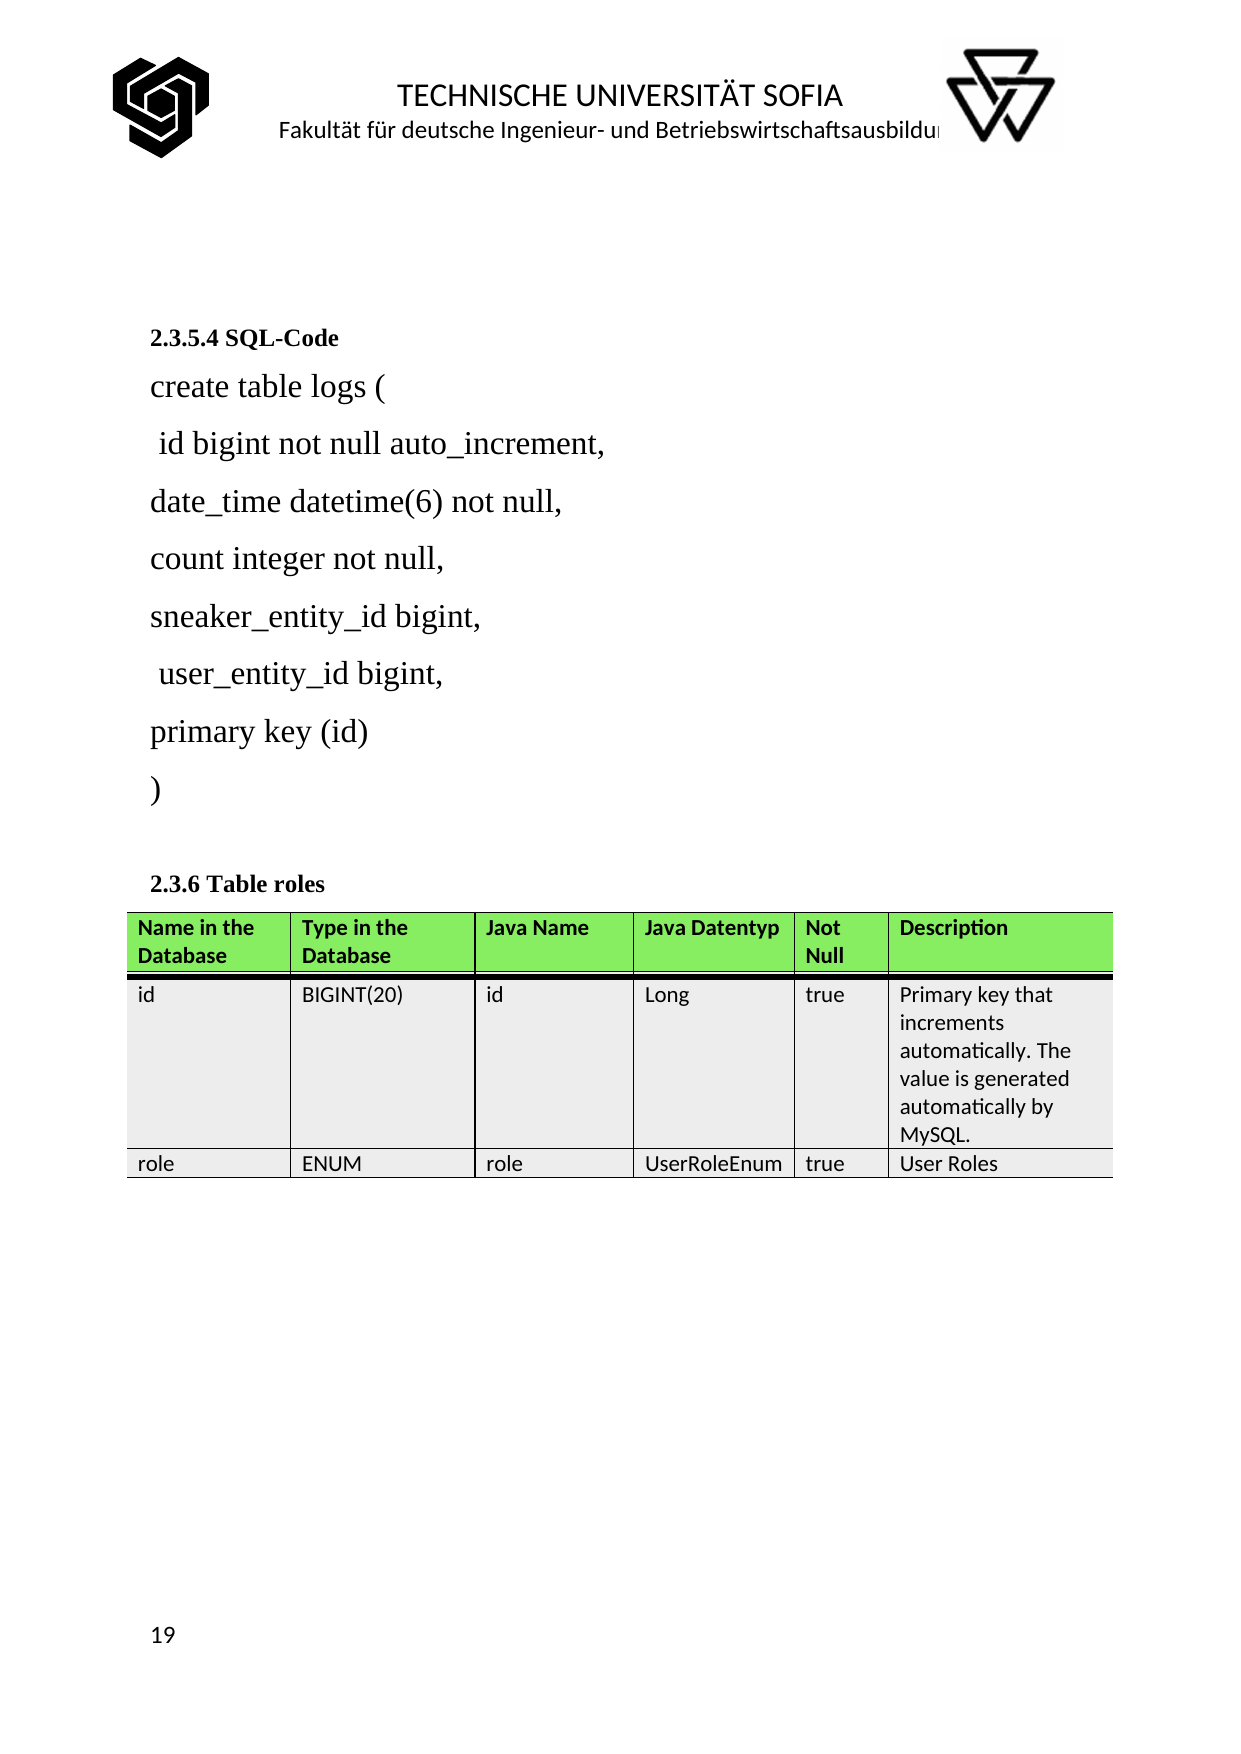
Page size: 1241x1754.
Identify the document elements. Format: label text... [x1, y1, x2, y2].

table_cell UserRoleEnum [634, 1149, 794, 1177]
table_header Name in the Database [127, 913, 290, 971]
table_cell id [127, 980, 290, 1148]
text primary key (id) [150, 711, 1090, 749]
table_cell id [476, 980, 633, 1148]
text count integer not null, [150, 538, 1090, 577]
text 2.3.6 Table roles [150, 869, 1090, 898]
text create table logs ( [150, 366, 1090, 404]
table_header Java Name [476, 913, 633, 971]
text date_time datetime(6) not null, [150, 481, 1090, 519]
table_cell role [127, 1149, 290, 1177]
table_cell true [795, 1149, 888, 1177]
table_cell ENUM [291, 1149, 474, 1177]
table_cell true [795, 980, 888, 1148]
table_cell BIGINT(20) [291, 980, 474, 1148]
table_header Type in the Database [291, 913, 474, 971]
table_cell Long [634, 980, 794, 1148]
table_header Not Null [795, 913, 888, 971]
table_header Description [889, 913, 1113, 971]
table_header Java Datentyp [634, 913, 794, 971]
text id bigint not null auto_increment, [150, 423, 1090, 462]
picture [937, 37, 1065, 150]
text ) [150, 768, 1090, 807]
text 2.3.5.4 SQL-Code [150, 323, 1090, 352]
text sneaker_entity_id bigint, [150, 596, 1090, 634]
text user_entity_id bigint, [150, 653, 1090, 692]
table_cell role [476, 1149, 633, 1177]
table_cell Primary key that increments automatically. The value is generated automatically by MySQL. [889, 980, 1113, 1148]
table_cell User Roles [889, 1149, 1113, 1177]
